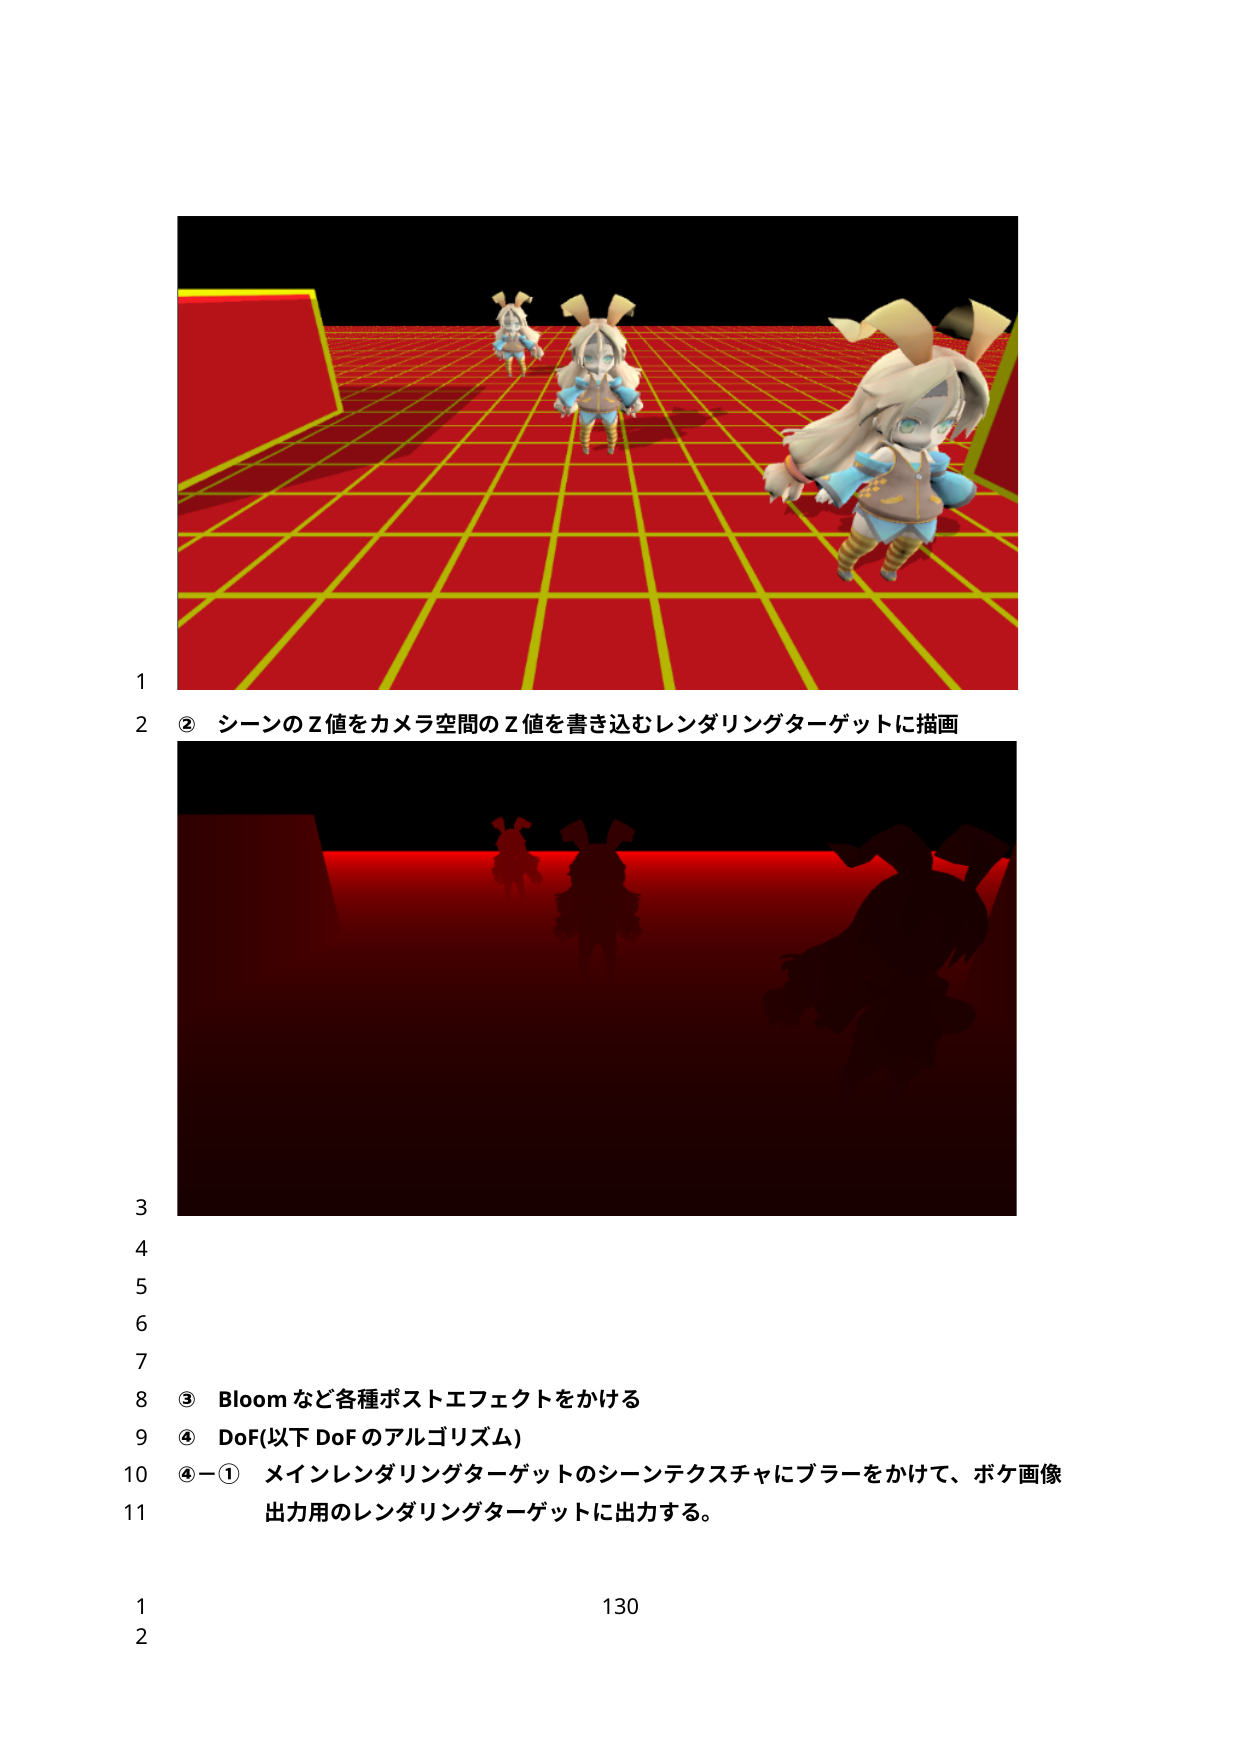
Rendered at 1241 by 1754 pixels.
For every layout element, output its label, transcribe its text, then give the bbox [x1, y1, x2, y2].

text ③ Bloomなど各種ポストエフェクトをかける [177, 1379, 1063, 1417]
picture [177, 216, 1019, 690]
picture [177, 741, 1017, 1216]
text ② シーンのZ値をカメラ空間のZ値を書き込むレンダリングターゲットに描画 [177, 704, 1063, 742]
text ④－① メインレンダリングターゲットのシーンテクスチャにブラーをかけて、ボケ画像出力用のレンダリングターゲットに出力する。 [177, 1454, 1063, 1529]
text ④ DoF(以下DoFのアルゴリズム) [177, 1417, 1063, 1454]
